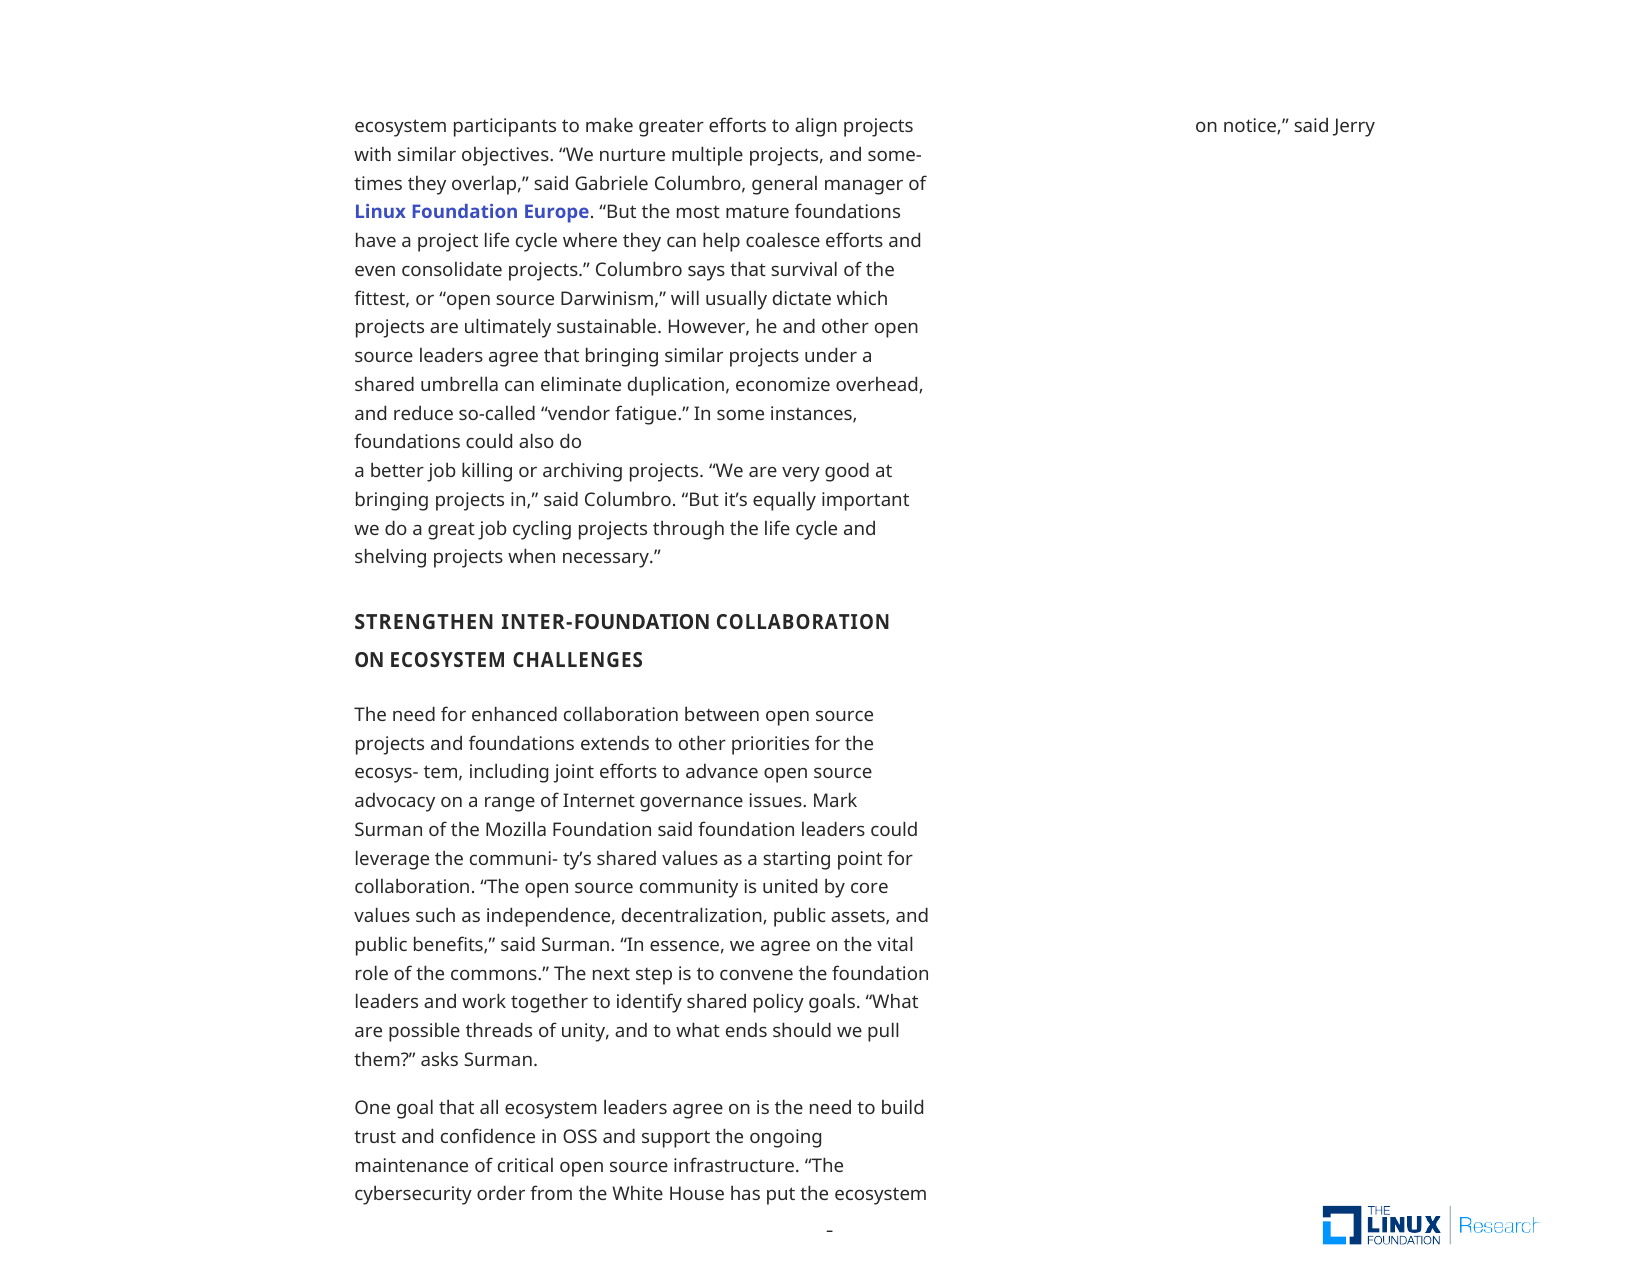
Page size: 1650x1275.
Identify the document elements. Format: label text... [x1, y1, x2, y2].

text One goal that all ecosystem leaders agree on is the need to build trust and confidence in OSS and support the ongoing maintenance of critical open source infrastructure. “The cybersecurity order from the White House has put the ecosystem on notice,” said Jerry [354, 1094, 932, 1206]
picture [1407, 1216, 1441, 1233]
text ecosystem participants to make greater efforts to align projects with similar objectives. “We nurture multiple projects, and some- times they overlap,” said Gabriele Columbro, general manager of Linux Foundation Europe. “But the most mature foundations have a project life cycle where they can help coalesce efforts and even consolidate projects.” Columbro says that survival of the fittest, or “open source Darwinism,” will usually dictate which projects are ultimately sustainable. However, he and other open source leaders agree that bringing similar projects under a shared umbrella can eliminate duplication, economize overhead, and reduce so-called “vendor fatigue.” In some instances, foundations could also do [354, 112, 932, 454]
text The need for enhanced collaboration between open source projects and foundations extends to other priorities for the ecosys- tem, including joint efforts to advance open source advocacy on a range of Internet governance issues. Mark Surman of the Mozilla Foundation said foundation leaders could leverage the communi- ty’s shared values as a starting point for collaboration. “The open source community is united by core values such as independence, decentralization, public assets, and public benefits,” said Surman. “In essence, we agree on the vital role of the commons.” The next step is to convene the foundation leaders and work together to identify shared policy goals. “What are possible threads of unity, and to what ends should we pull them?” asks Surman. [354, 701, 930, 1072]
subtitle STRENGTHEN INTER-FOUNDATION COLLABORATION ON ECOSYSTEM CHALLENGES [354, 607, 921, 674]
text a better job killing or archiving projects. “We are very good at bringing projects in,” said Columbro. “But it’s equally important we do a great job cycling projects through the life cycle and shelving projects when necessary.” [354, 457, 932, 569]
picture [1460, 1217, 1540, 1233]
